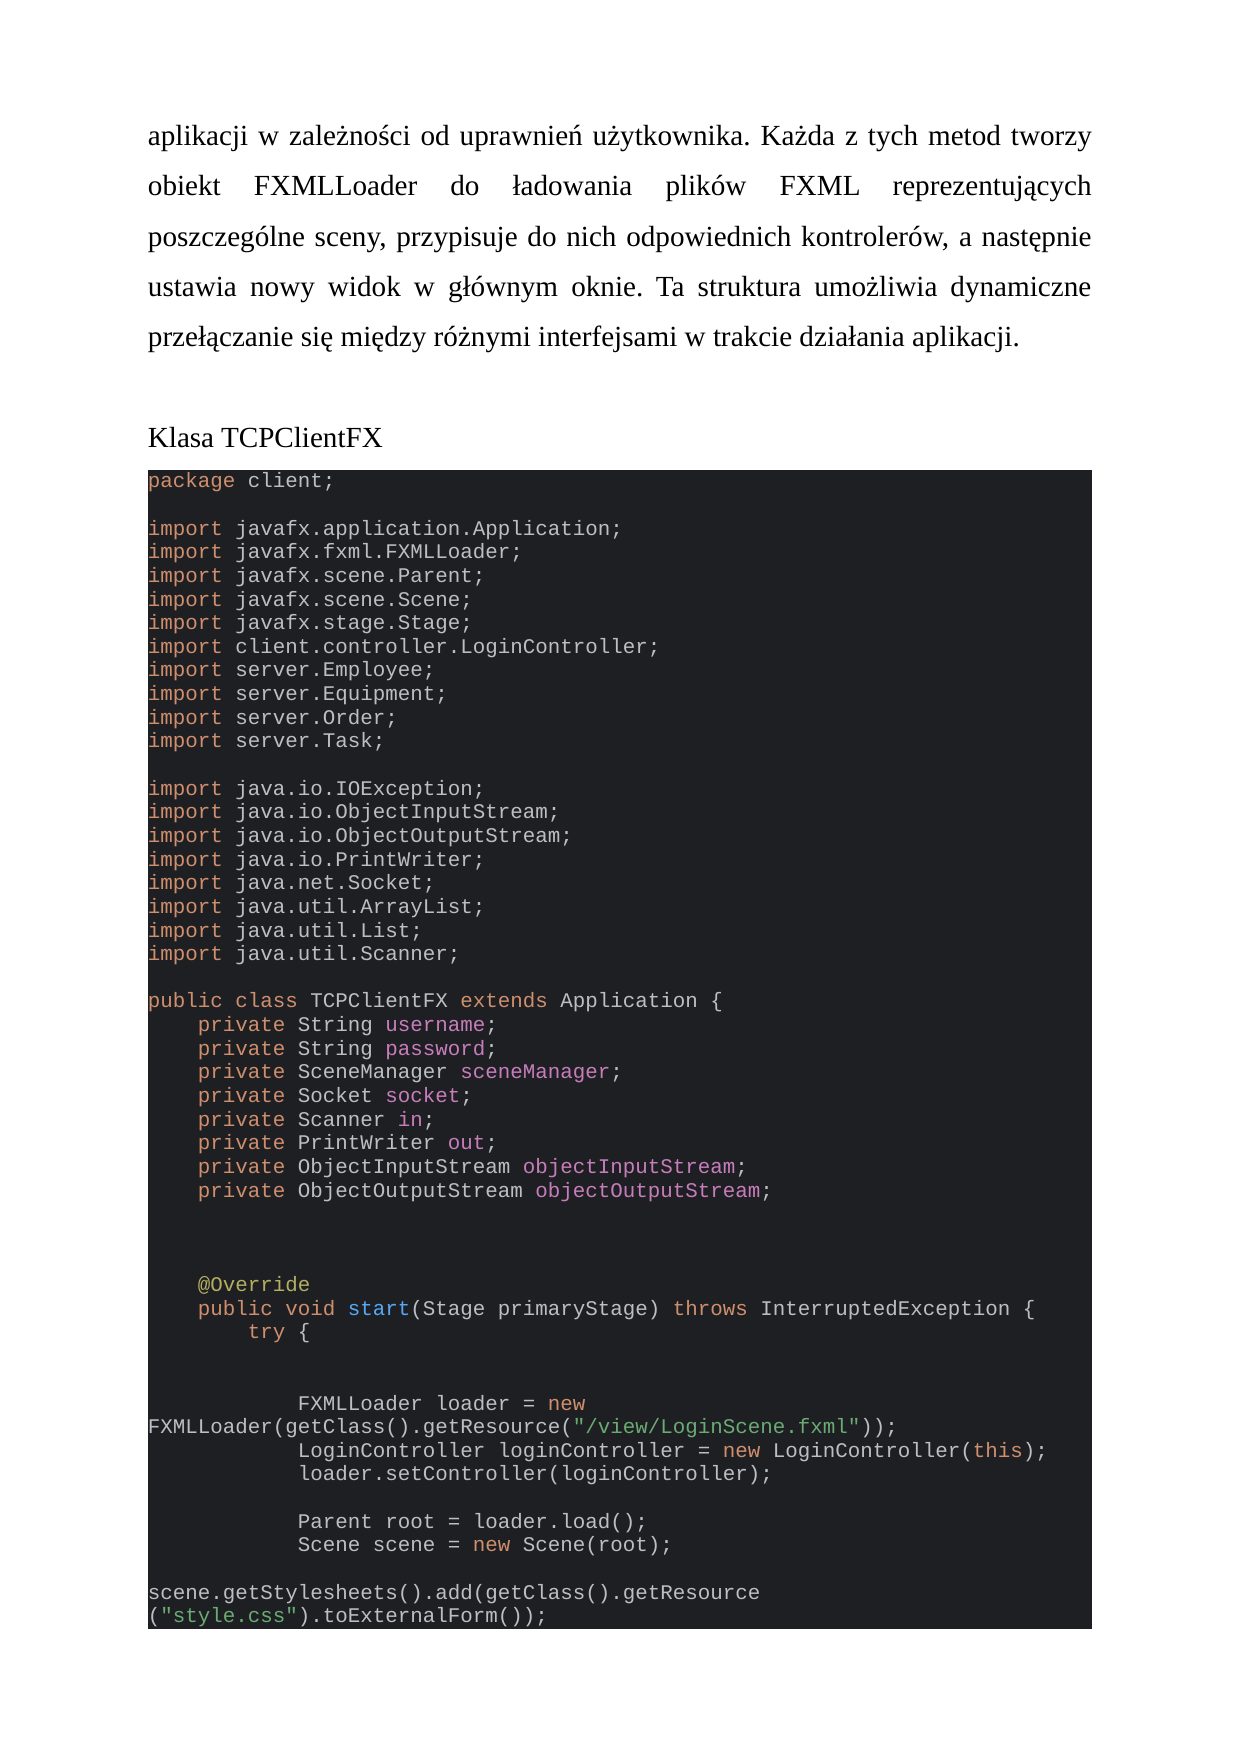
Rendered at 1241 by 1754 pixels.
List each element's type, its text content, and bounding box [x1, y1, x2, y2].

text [148, 470, 1092, 1629]
text Klasa TCPClientFX [148, 420, 1092, 453]
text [148, 118, 1092, 353]
